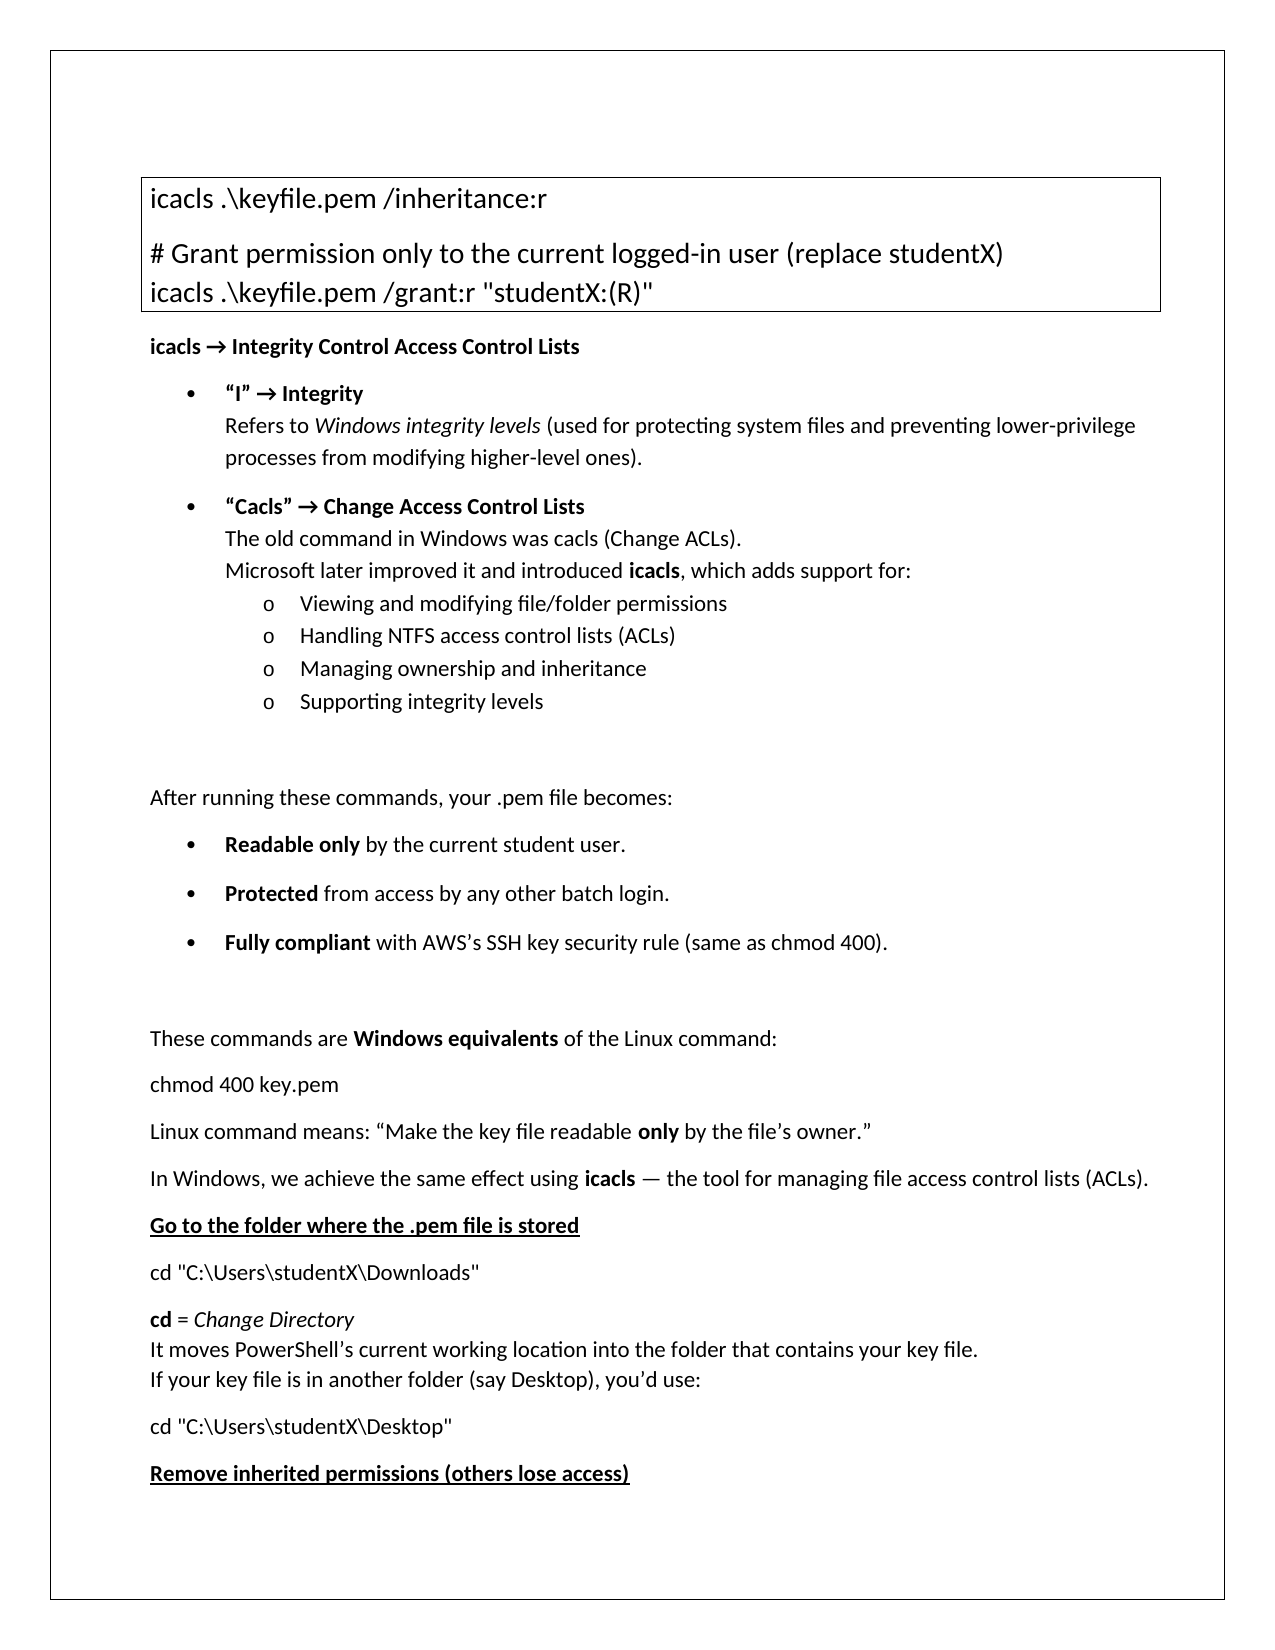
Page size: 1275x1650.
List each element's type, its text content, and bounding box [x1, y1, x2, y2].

list Handling NTFS access control lists (ACLs) [262, 621, 1152, 650]
list Fully compliant with AWS’s SSH key security rule (same as chmod 400). [187, 928, 1152, 956]
text cd "C:\Users\studentX\Downloads" [150, 1258, 1152, 1286]
text cd "C:\Users\studentX\Desktop" [150, 1412, 1152, 1440]
text These commands are Windows equivalents of the Linux command: [150, 1024, 1152, 1052]
list Protected from access by any other batch login. [187, 879, 1152, 907]
text chmod 400 key.pem [150, 1071, 1152, 1099]
text icacls .\keyfile.pem /grant:r "studentX:(R)" [142, 271, 1160, 311]
list Readable only by the current student user. [187, 830, 1152, 858]
text icacls → Integrity Control Access Control Lists [150, 332, 1152, 360]
list “Cacls” → Change Access Control Lists The old command in Windows was cacls (Change ACLs). Microsoft later improved it and introduced icacls, which adds support for: [187, 492, 1152, 584]
text icacls .\keyfile.pem /inheritance:r [142, 178, 1160, 216]
list Managing ownership and inheritance [262, 654, 1152, 683]
text Remove inherited permissions (others lose access) [150, 1459, 1152, 1487]
list Supporting integrity levels [262, 687, 1152, 716]
text In Windows, we achieve the same effect using icacls — the tool for managing file access control lists (ACLs). [150, 1164, 1152, 1192]
text After running these commands, your .pem file becomes: [150, 783, 1152, 811]
text Go to the folder where the .pem file is stored [150, 1211, 1152, 1239]
list “I” → Integrity Refers to Windows integrity levels (used for protecting system files and preventing lower-privilege processes from modifying higher-level ones). [187, 379, 1152, 471]
text Linux command means: “Make the key file readable only by the file’s owner.” [150, 1117, 1152, 1146]
text # Grant permission only to the current logged-in user (replace studentX) [142, 232, 1160, 271]
text cd = Change Directory It moves PowerShell’s current working location into the folder that contains your key file. If your key file is in another folder (say Desktop), you’d use: [150, 1305, 1152, 1393]
list Viewing and modifying file/folder permissions [262, 589, 1152, 617]
